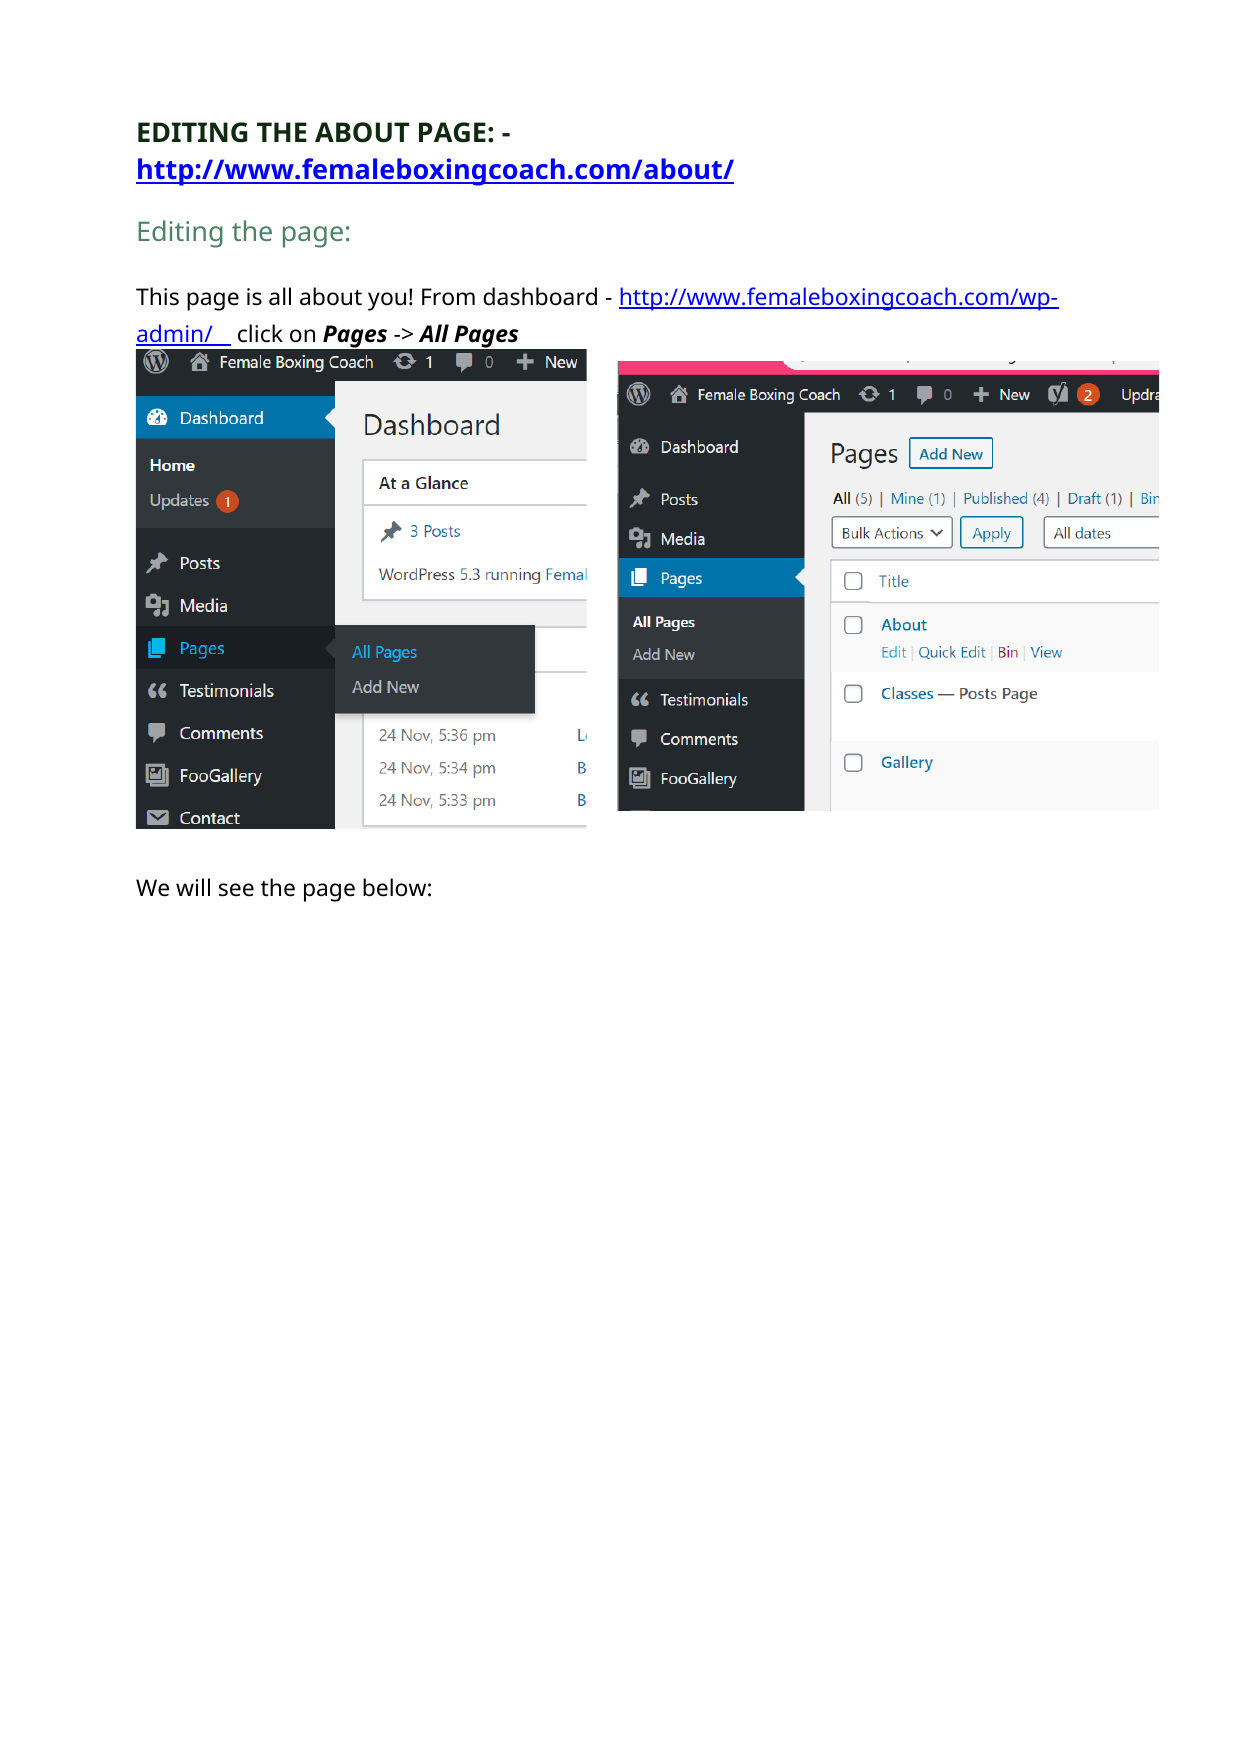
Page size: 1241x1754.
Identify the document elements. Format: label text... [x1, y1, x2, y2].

picture [147, 409, 167, 424]
picture [135, 349, 587, 829]
text This page is all about you! From dashboard - http://www.femaleboxingcoach.com/wp-admin/ click on Pages -> All Pages [136, 274, 1104, 349]
subtitle Editing the page: [136, 212, 1104, 249]
picture [617, 361, 1160, 811]
subtitle EDITING THE ABOUT PAGE: - http://www.femaleboxingcoach.com/about/ [136, 114, 1104, 187]
text We will see the page below: [136, 866, 1104, 903]
